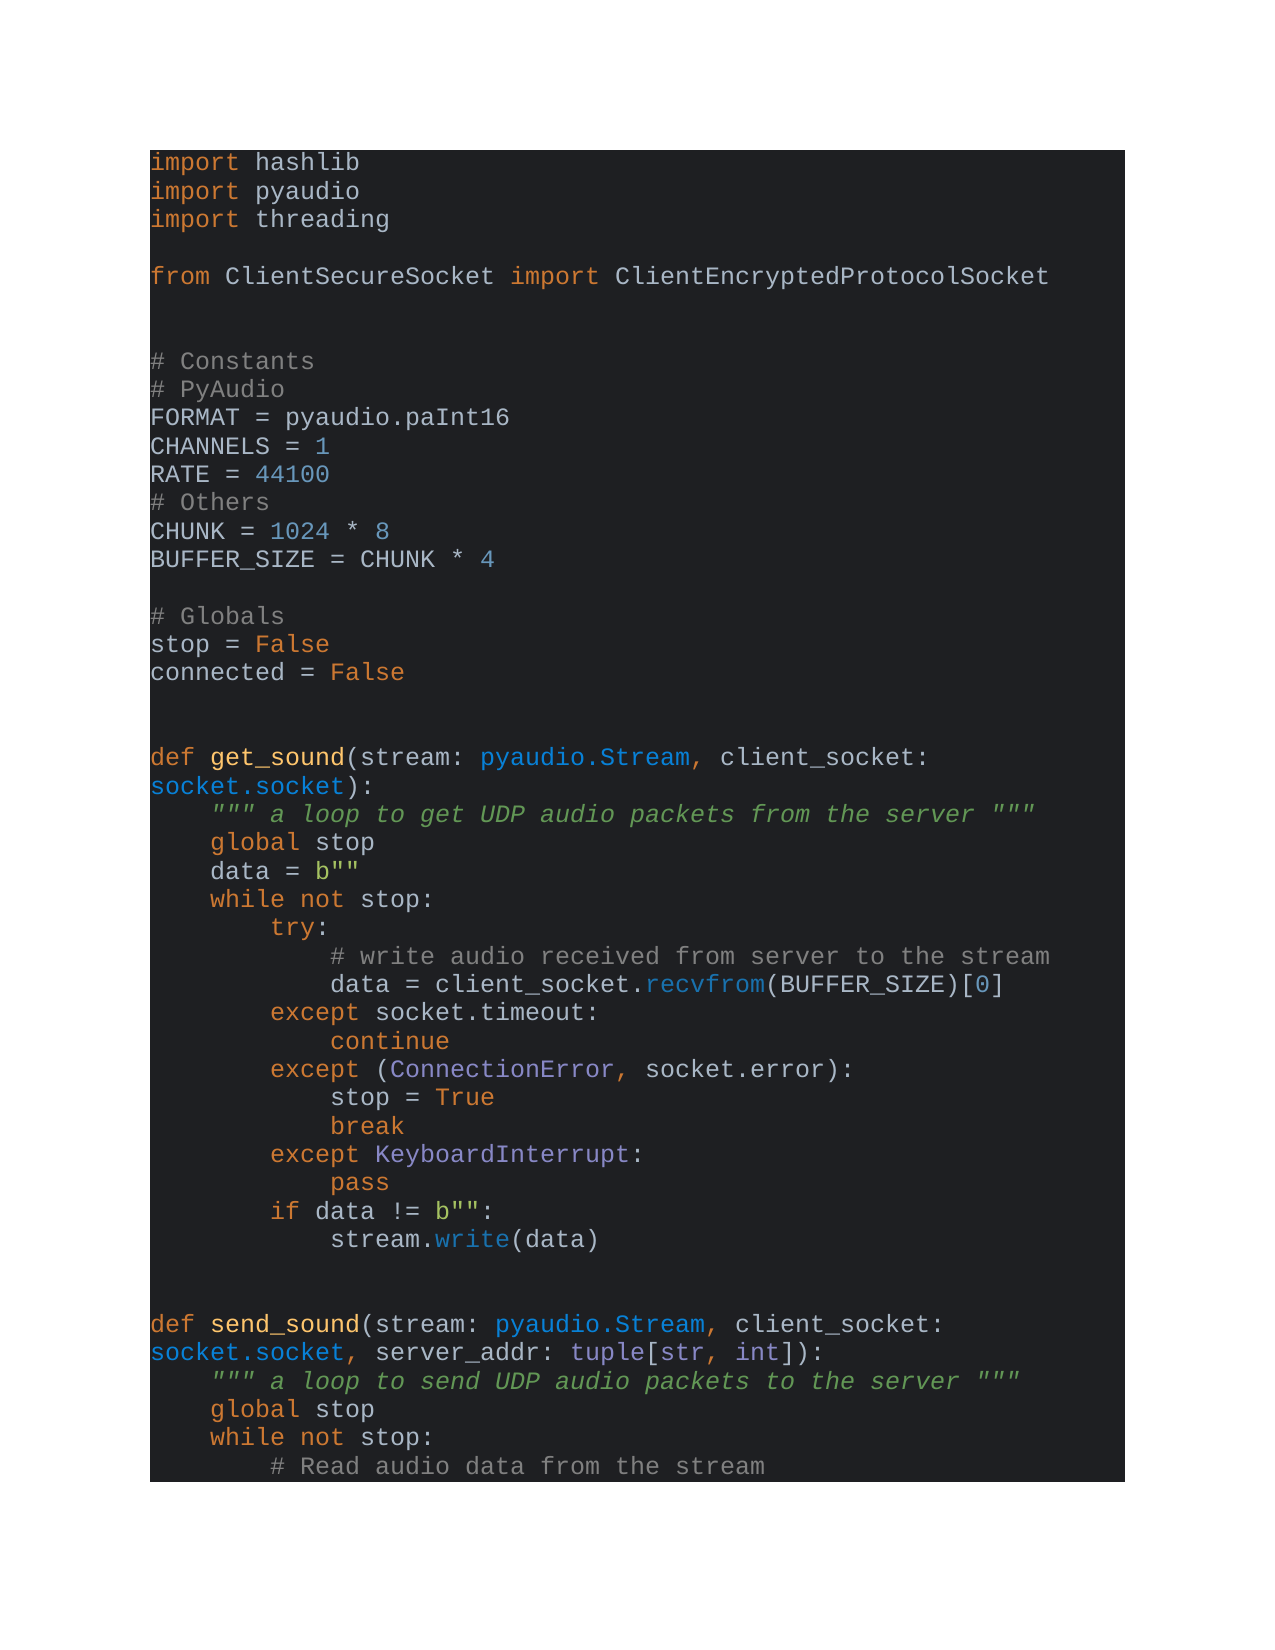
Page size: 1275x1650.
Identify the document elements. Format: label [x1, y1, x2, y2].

text [150, 150, 1125, 1482]
